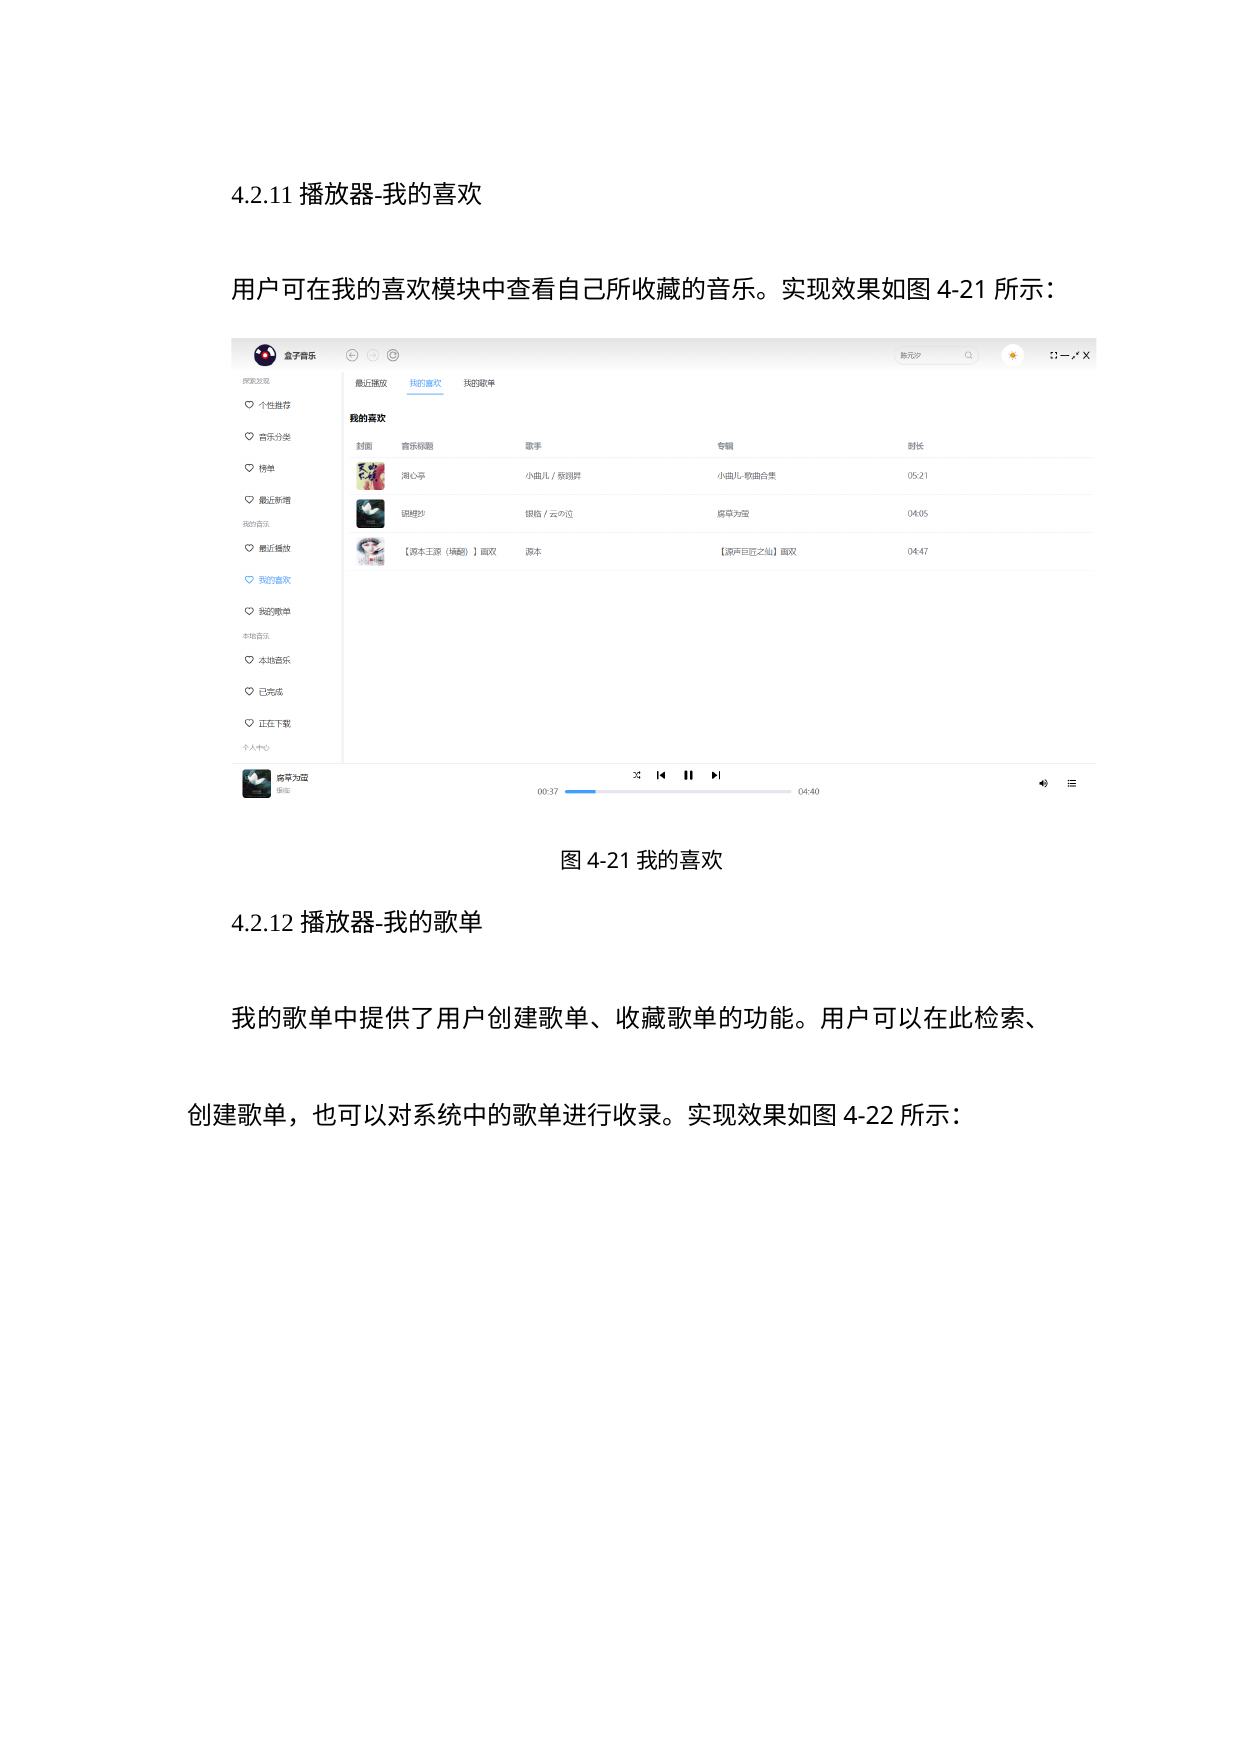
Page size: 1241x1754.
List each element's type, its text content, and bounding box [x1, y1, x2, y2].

text 4.2.11 播放器-我的喜欢 [212, 160, 1028, 225]
text 用户可在我的喜欢模块中查看自己所收藏的音乐。实现效果如图 4-21 所示： [187, 255, 1053, 320]
picture [231, 338, 1097, 803]
text 我的歌单中提供了用户创建歌单、收藏歌单的功能。用户可以在此检索、创建歌单，也可以对系统中的歌单进行收录。实现效果如图 4-22 所示： [187, 984, 1053, 1146]
text 4.2.12 播放器-我的歌单 [212, 888, 1028, 953]
text 图4-21我的喜欢 [187, 843, 1053, 876]
